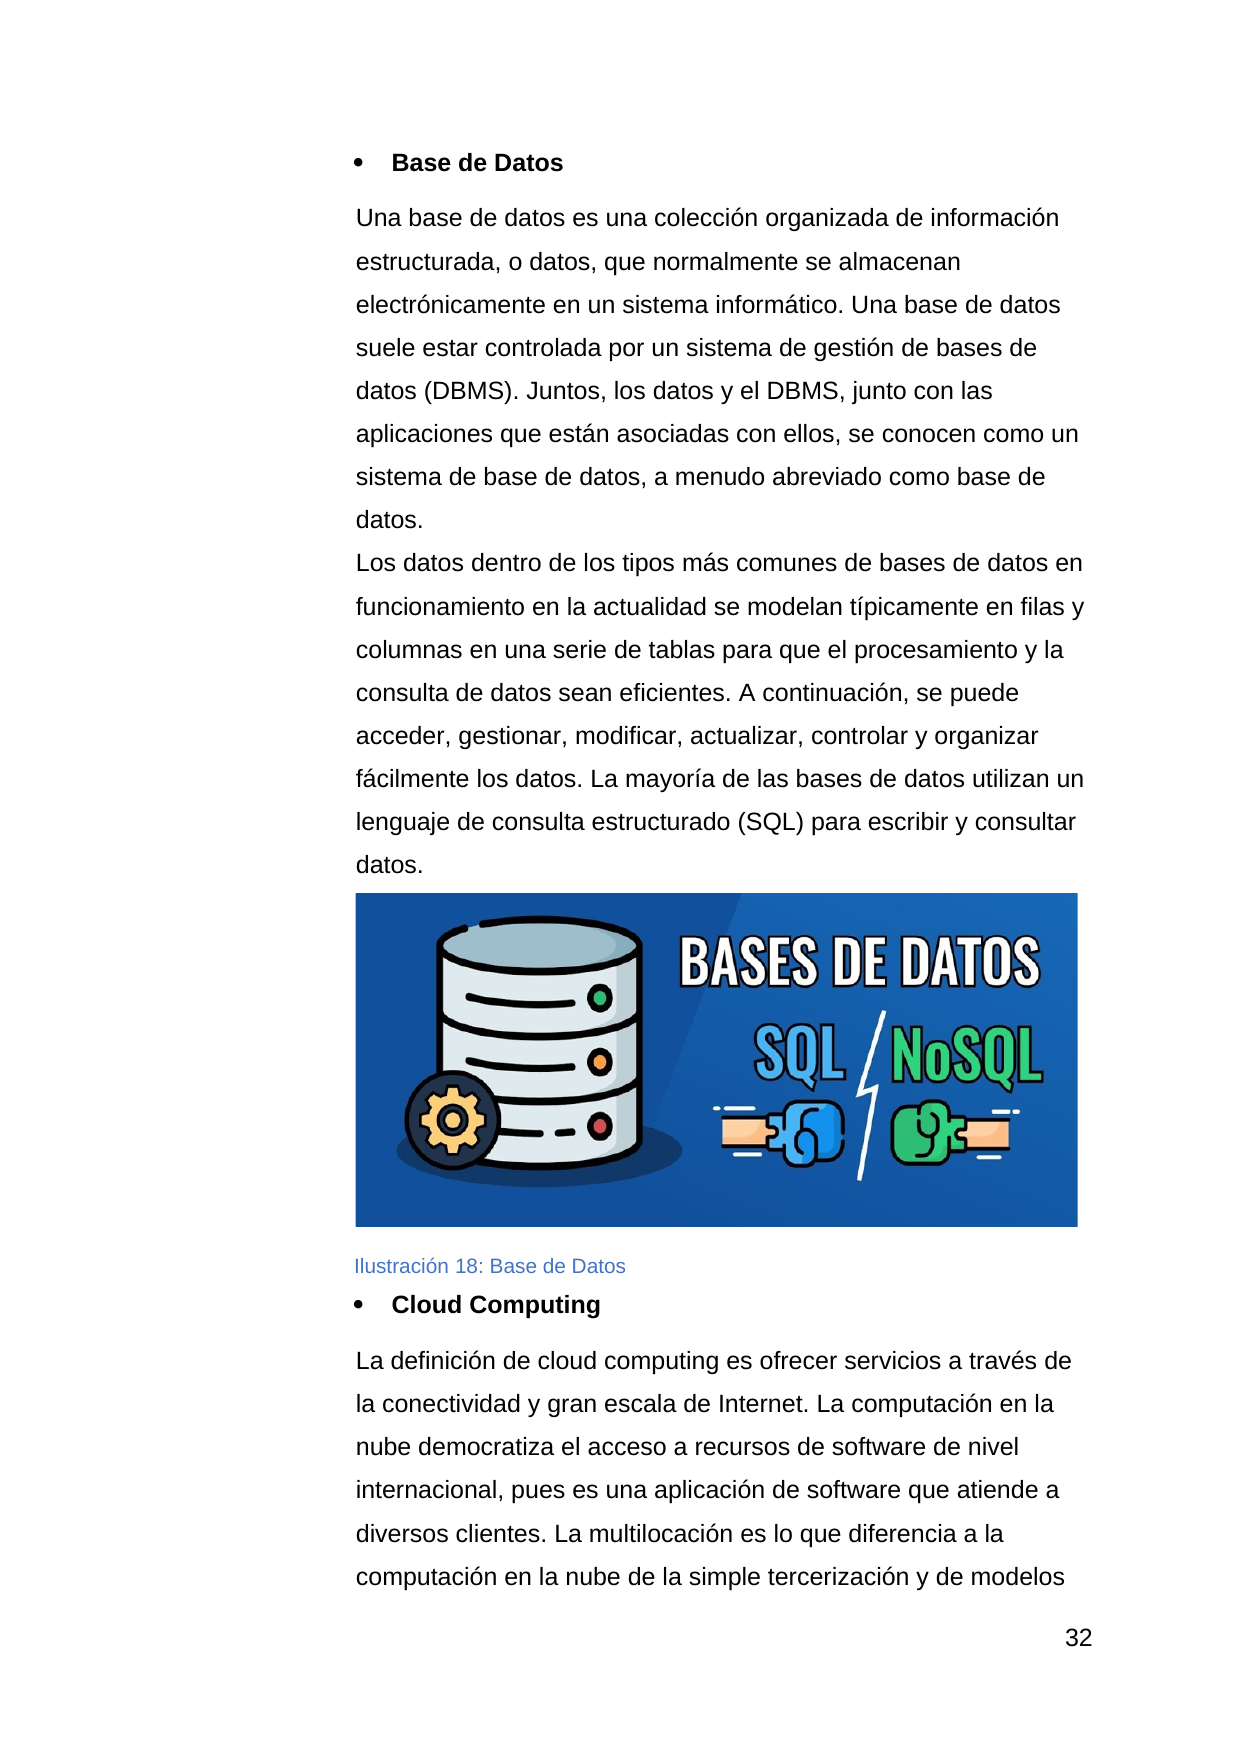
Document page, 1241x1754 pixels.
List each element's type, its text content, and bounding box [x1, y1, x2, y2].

text Ilustración 18: Base de Datos [354, 1254, 1092, 1278]
list Una base de datos es una colección organizada de información estructurada, o datos, que normalmente se almacenan electrónicamente en un sistema informático. Una base de datos suele estar controlada por un sistema de gestión de bases de datos (DBMS). Juntos, los datos y el DBMS, junto con las aplicaciones que están asociadas con ellos, se conocen como un sistema de base de datos, a menudo abreviado como base de datos. [356, 203, 1092, 534]
list Los datos dentro de los tipos más comunes de bases de datos en funcionamiento en la actualidad se modelan típicamente en filas y columnas en una serie de tablas para que el procesamiento y la consulta de datos sean eficientes. A continuación, se puede acceder, gestionar, modificar, actualizar, controlar y organizar fácilmente los datos. La mayoría de las bases de datos utilizan un lenguaje de consulta estructurado (SQL) para escribir y consultar datos. [356, 548, 1092, 879]
subtitle Cloud Computing [354, 1290, 1092, 1319]
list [356, 1346, 1092, 1591]
picture [355, 893, 1078, 1227]
subtitle Base de Datos [354, 148, 1092, 177]
